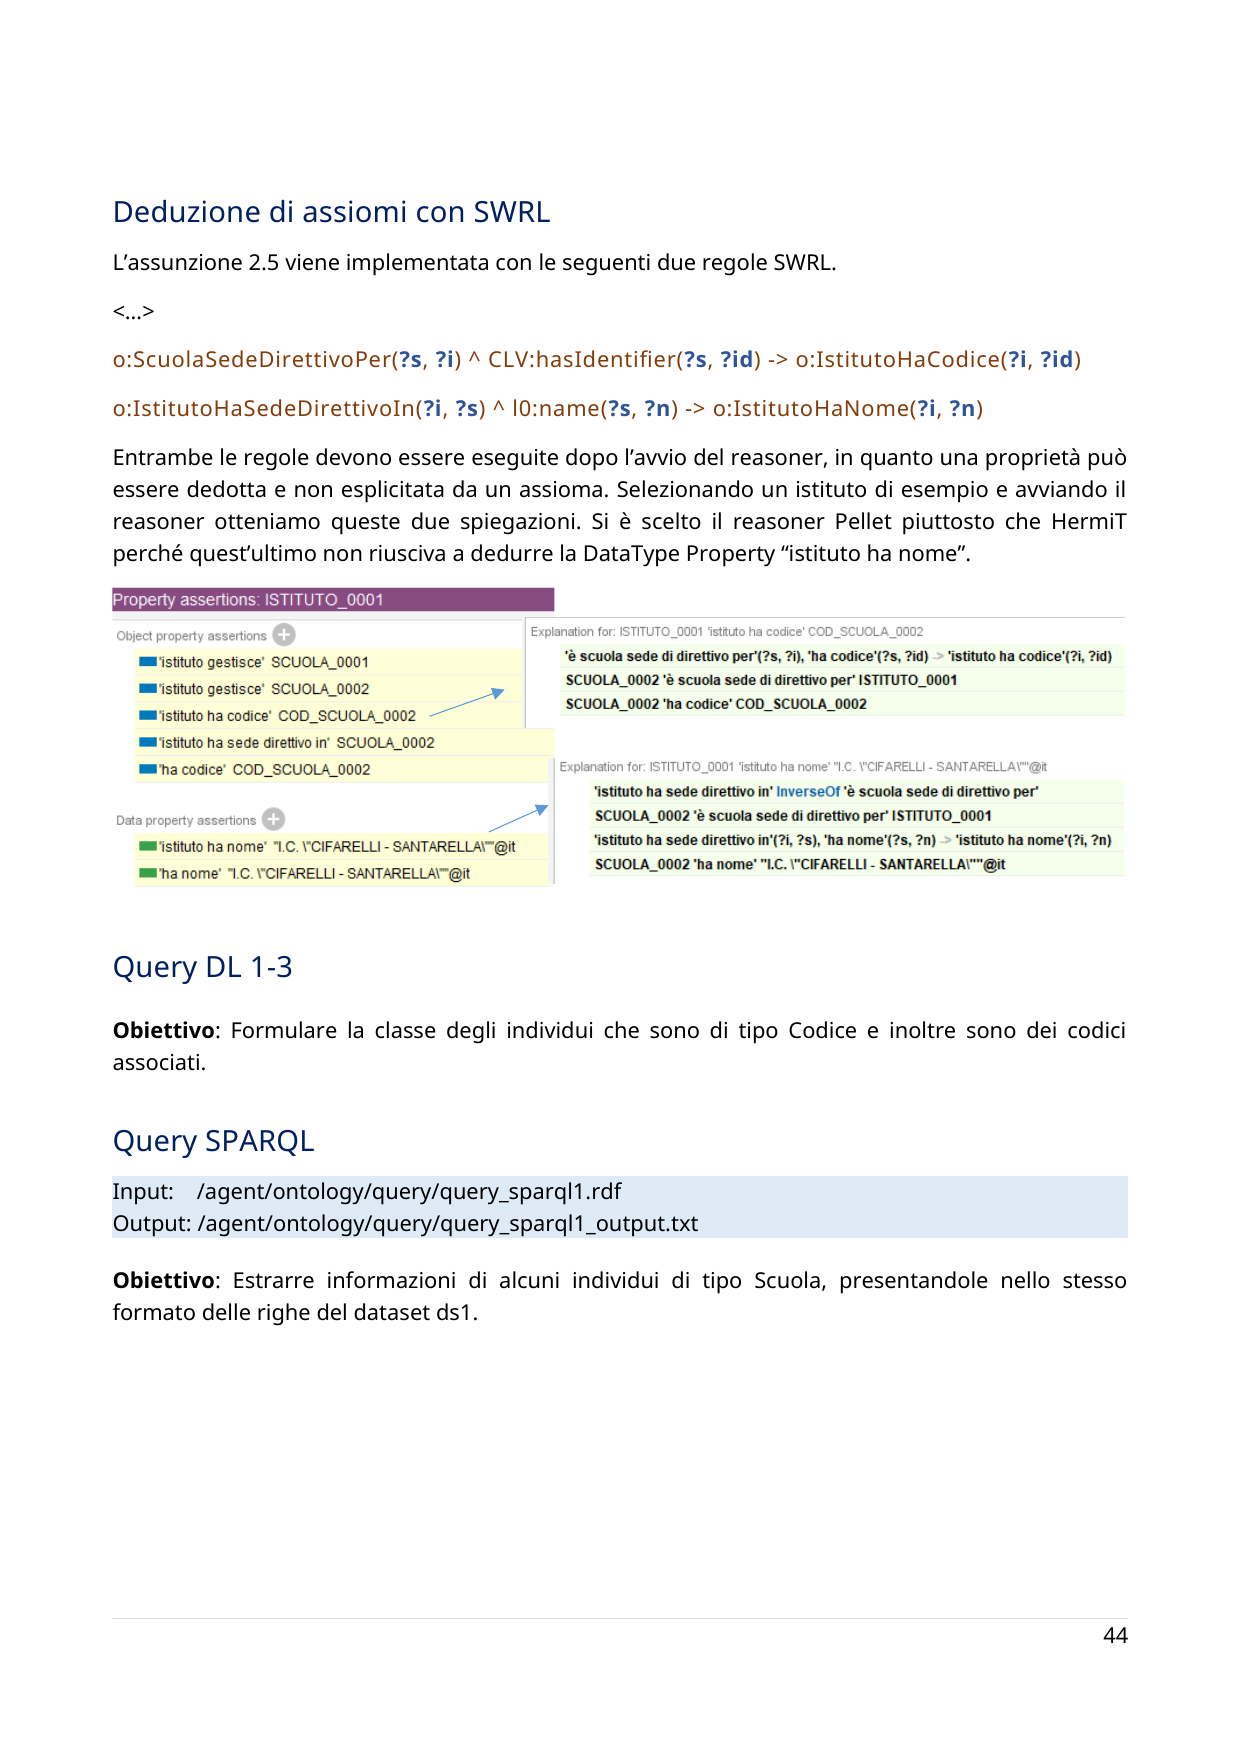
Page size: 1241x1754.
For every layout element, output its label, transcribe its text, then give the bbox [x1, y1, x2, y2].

text Obiettivo: Estrarre informazioni di alcuni individui di tipo Scuola, presentandole nello stesso formato delle righe del dataset ds1. [112, 1265, 1128, 1327]
text Obiettivo: Formulare la classe degli individui che sono di tipo Codice e inoltre sono dei codici associati. [112, 1014, 1128, 1076]
text L’assunzione 2.5 viene implementata con le seguenti due regole SWRL. [112, 247, 1128, 277]
picture [112, 587, 1125, 903]
text Entrambe le regole devono essere eseguite dopo l’avvio del reasoner, in quanto una proprietà può essere dedotta e non esplicitata da un assioma. Selezionando un istituto di esempio e avviando il reasoner otteniamo queste due spiegazioni. Si è scelto il reasoner Pellet piuttosto che HermiT perché quest’ultimo non riusciva a dedurre la DataType Property “istituto ha nome”. [112, 442, 1128, 568]
text o:IstitutoHaSedeDirettivoIn(?i, ?s) ^ l0:name(?s, ?n) -> o:IstitutoHaNome(?i, ?n) [112, 393, 1128, 423]
text Input: /agent/ontology/query/query_sparql1.rdf Output: /agent/ontology/query/query_sparql1_output.txt [112, 1176, 1128, 1238]
subtitle Query DL 1-3 [112, 947, 1128, 986]
text <…> [112, 296, 1128, 326]
subtitle Deduzione di assiomi con SWRL [112, 192, 1128, 231]
subtitle Query SPARQL [112, 1120, 1128, 1160]
text o:ScuolaSedeDirettivoPer(?s, ?i) ^ CLV:hasIdentifier(?s, ?id) -> o:IstitutoHaCodice(?i, ?id) [112, 344, 1128, 374]
